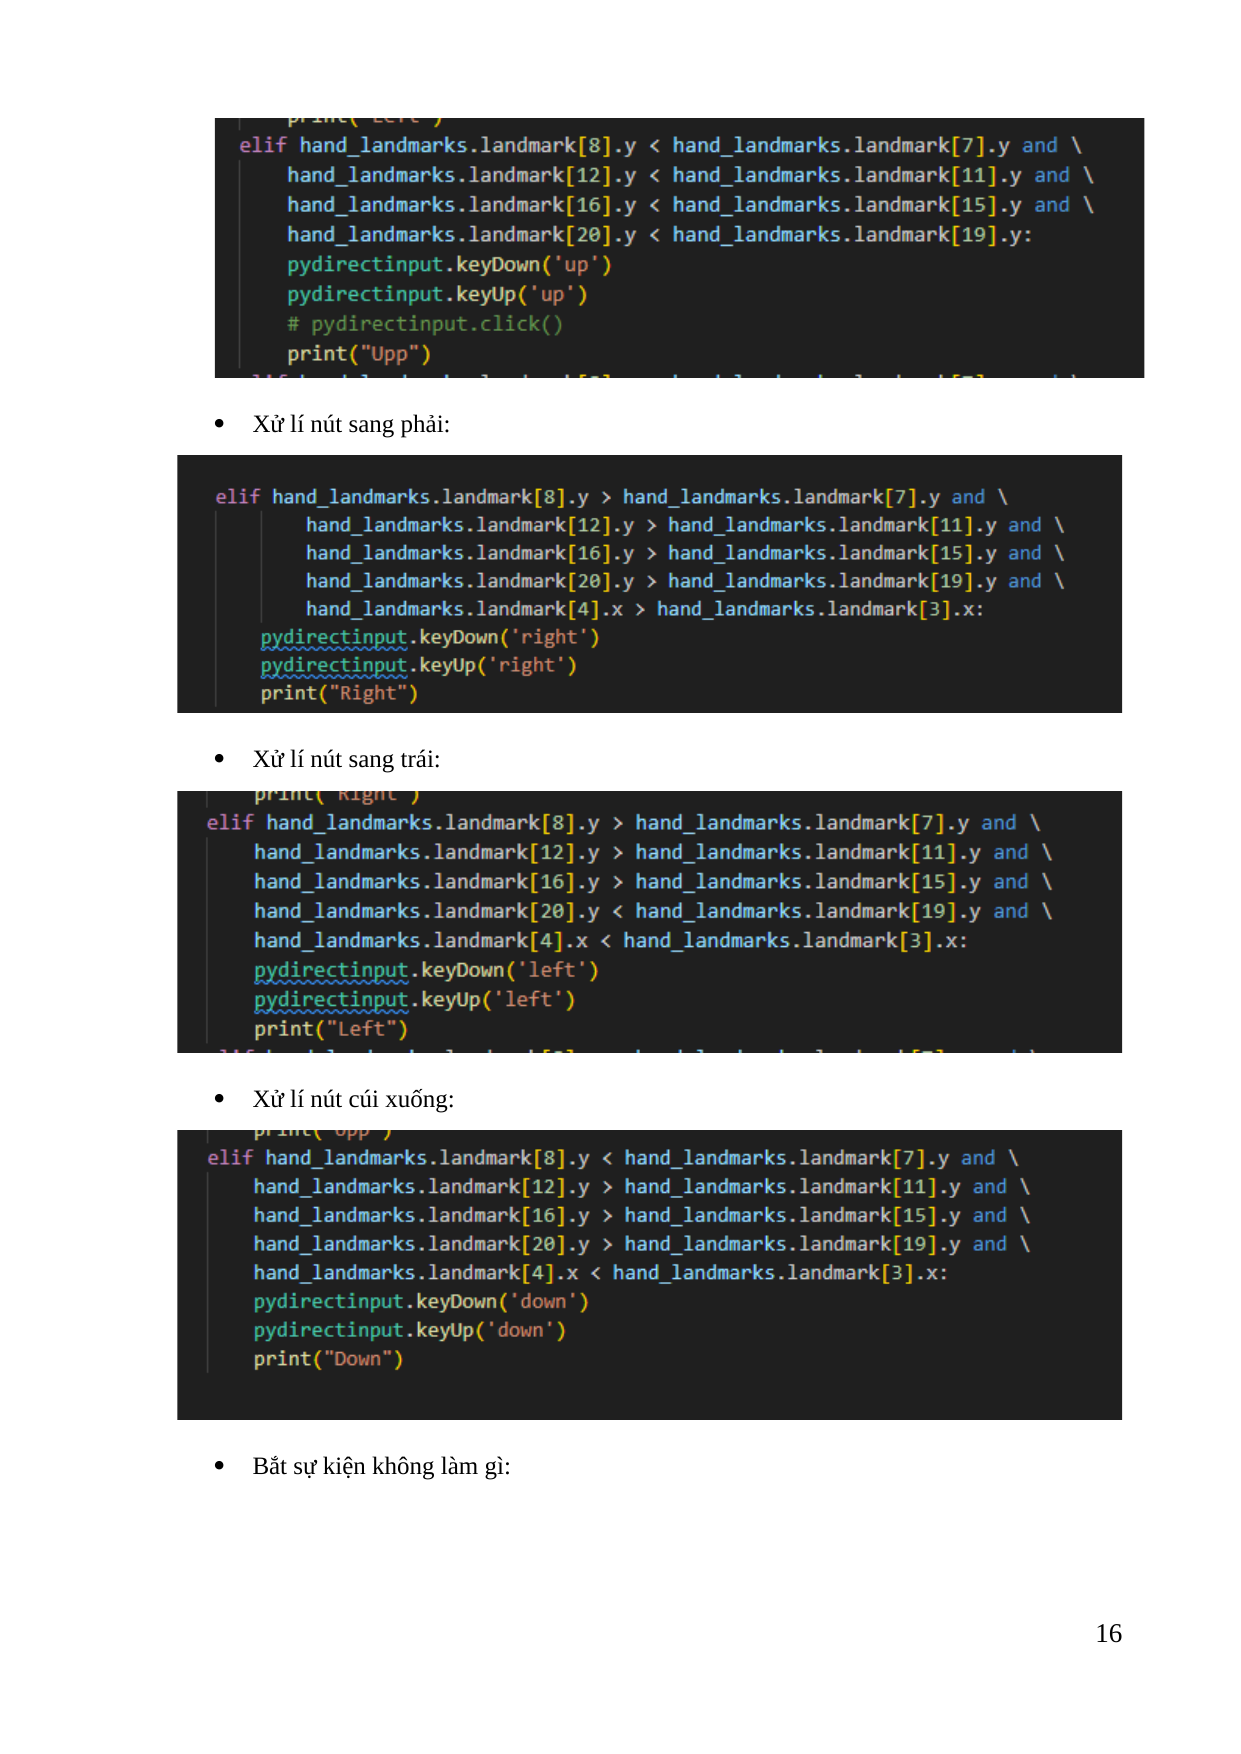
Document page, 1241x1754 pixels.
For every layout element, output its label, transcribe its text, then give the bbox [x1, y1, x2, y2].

list Xử lí nút cúi xuống: [215, 1084, 1122, 1112]
list Xử lí nút sang phải: [215, 409, 1122, 437]
picture [177, 791, 1123, 1053]
picture [177, 455, 1123, 713]
picture [177, 1130, 1123, 1420]
list Bắt sự kiện không làm gì: [215, 1451, 1122, 1479]
list Xử lí nút sang trái: [215, 744, 1122, 773]
picture [214, 118, 1145, 378]
